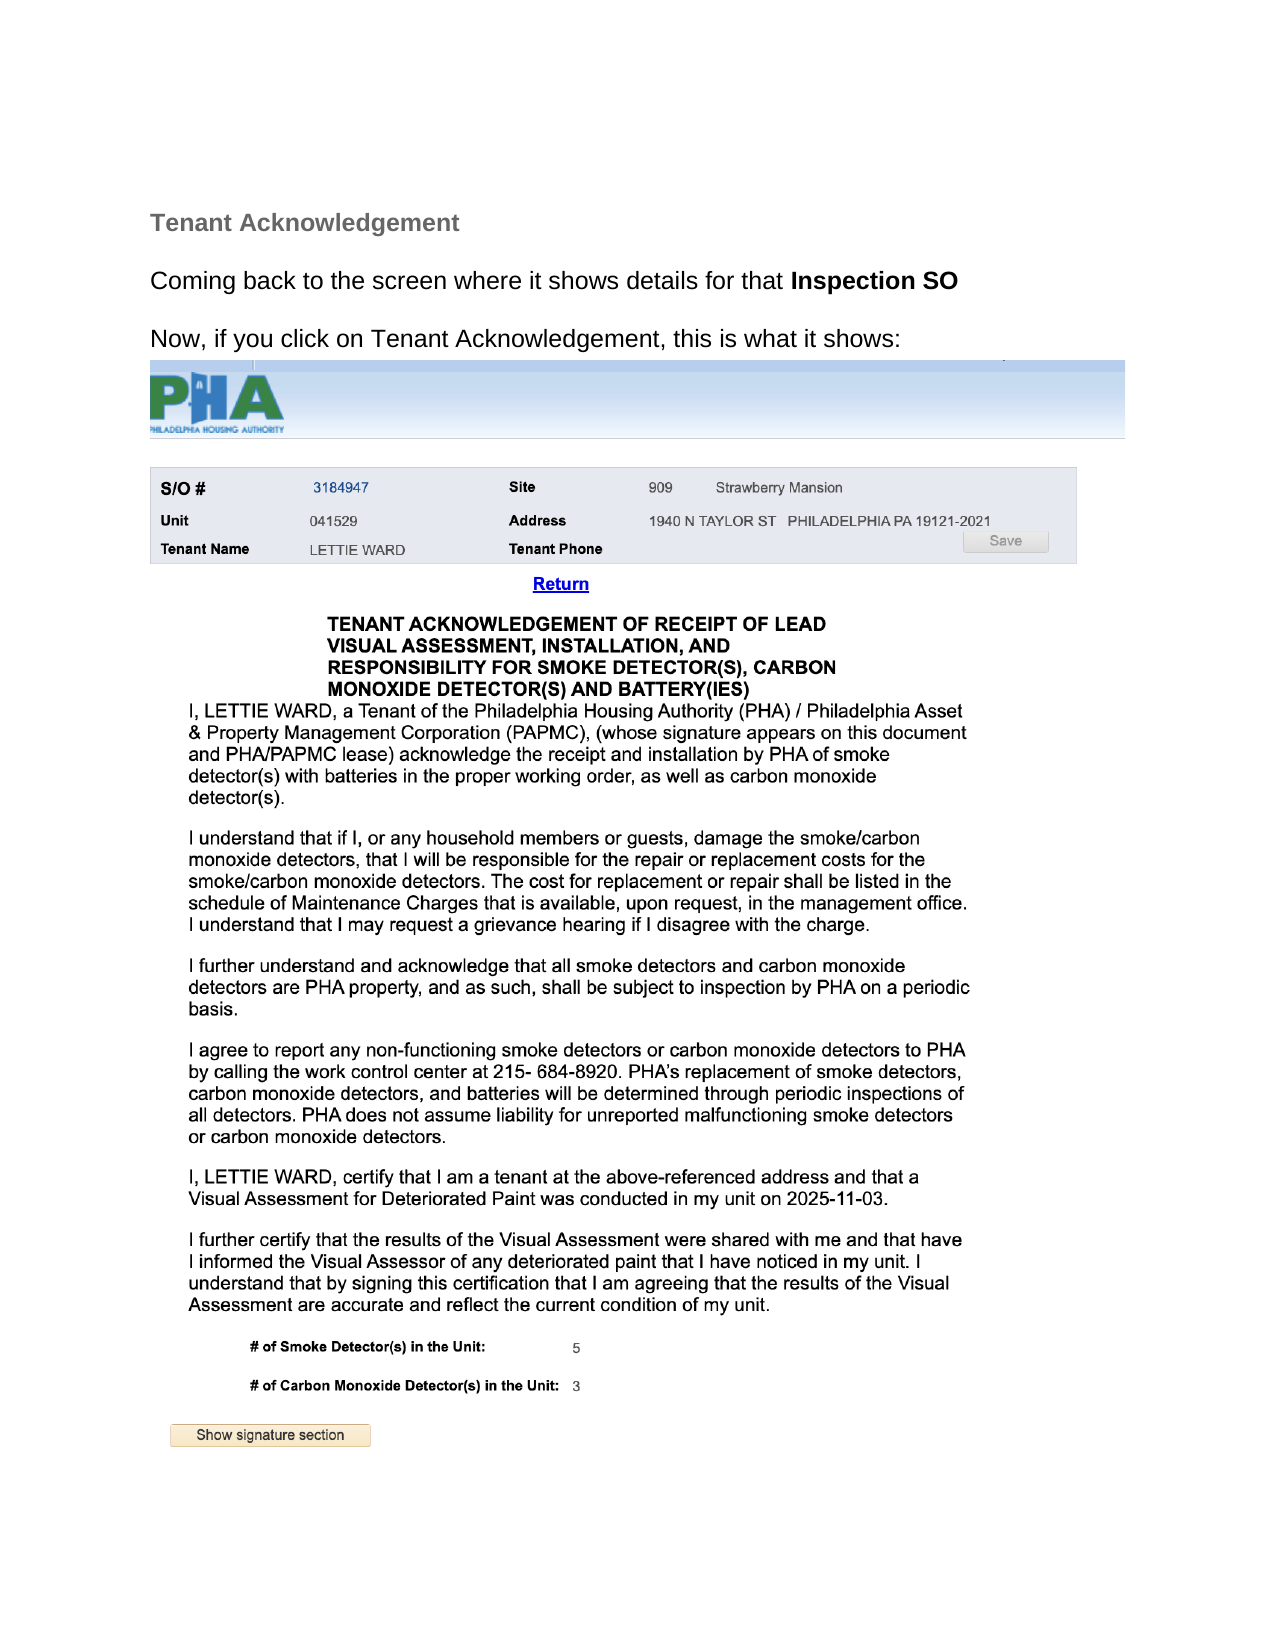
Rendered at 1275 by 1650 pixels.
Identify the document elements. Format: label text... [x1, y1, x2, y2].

subtitle Now, if you click on Tenant Acknowledgement, this is what it shows: [150, 324, 1125, 352]
subtitle Tenant Acknowledgement [150, 208, 1125, 237]
subtitle Coming back to the screen where it shows details for that Inspection SO [150, 266, 1125, 294]
picture [150, 360, 1125, 1470]
